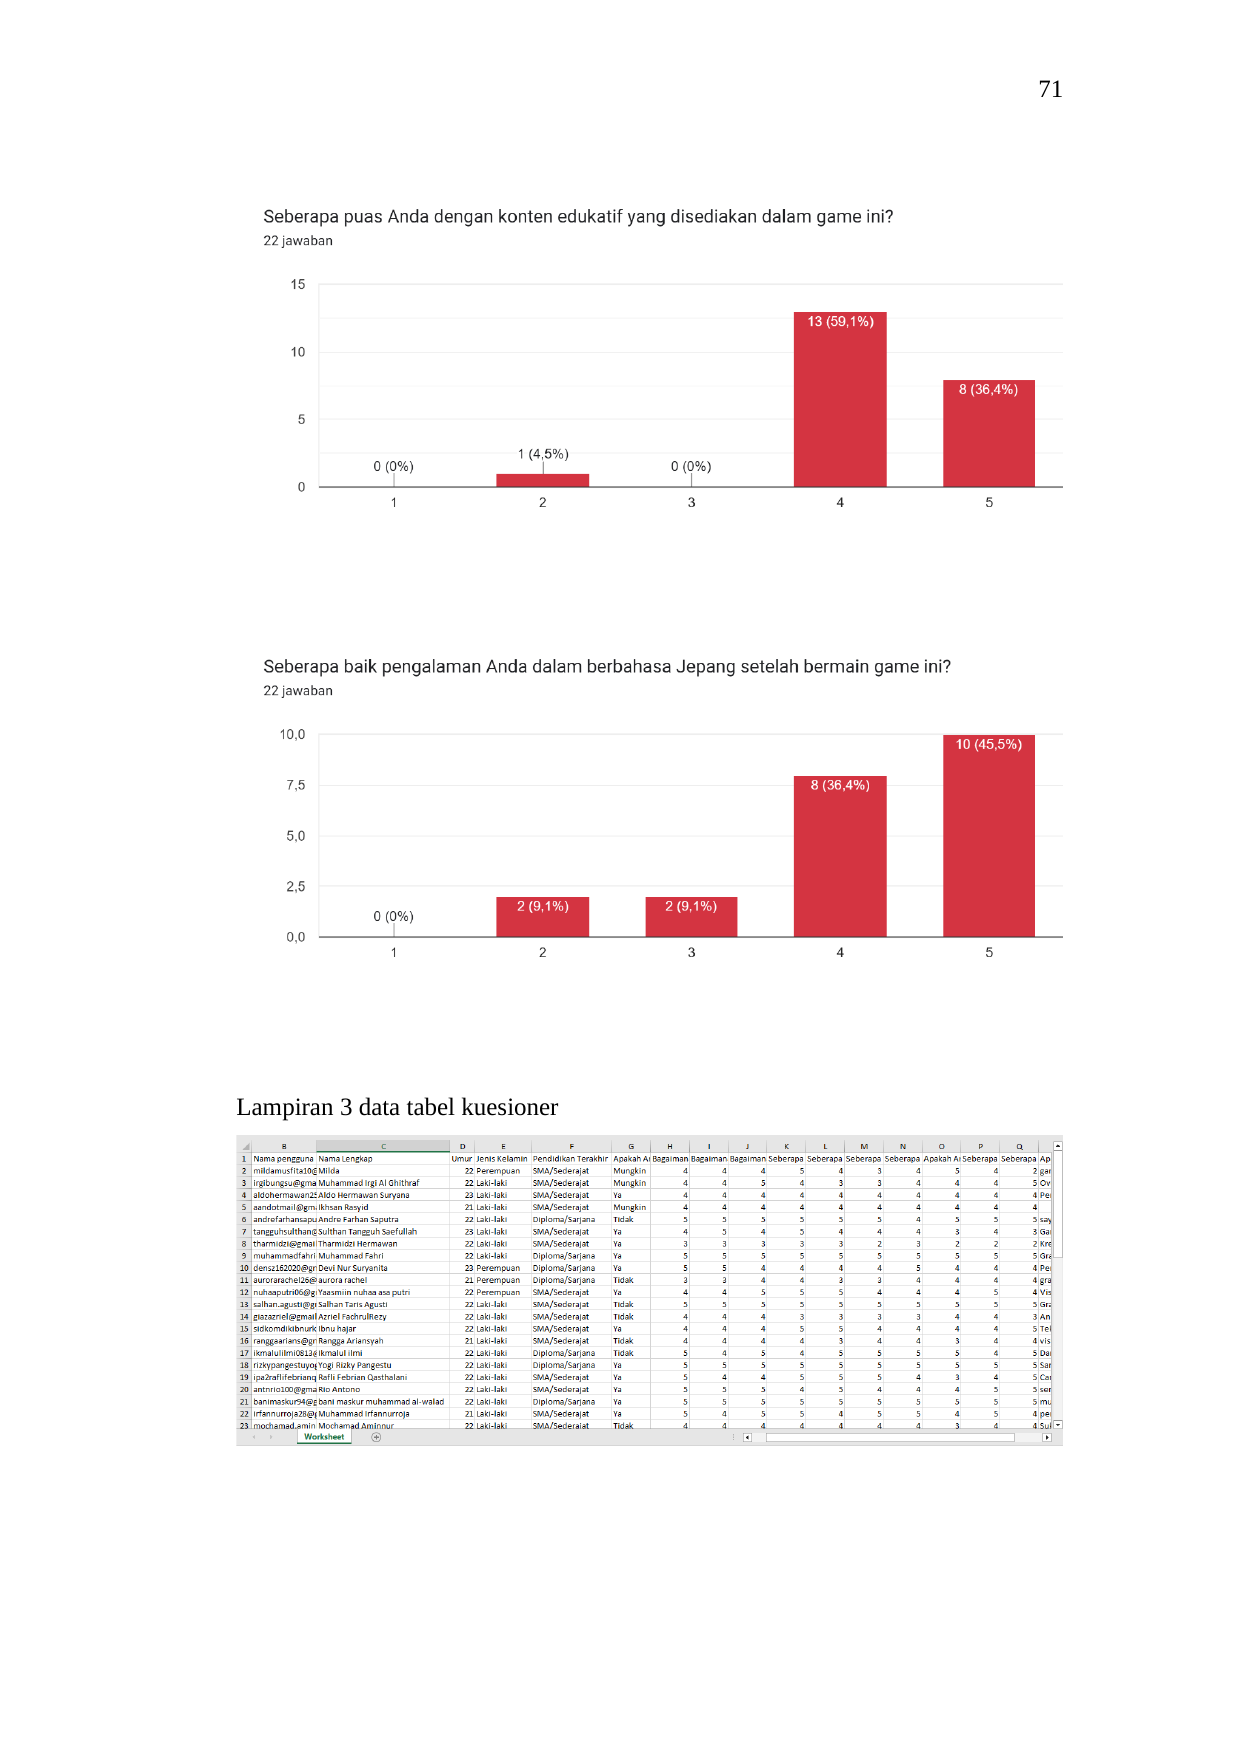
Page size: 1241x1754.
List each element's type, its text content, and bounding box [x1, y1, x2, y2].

picture [236, 627, 1063, 1021]
picture [236, 177, 1063, 571]
picture [236, 1135, 1063, 1446]
text Lampiran 3 data tabel kuesioner [236, 1092, 1063, 1121]
